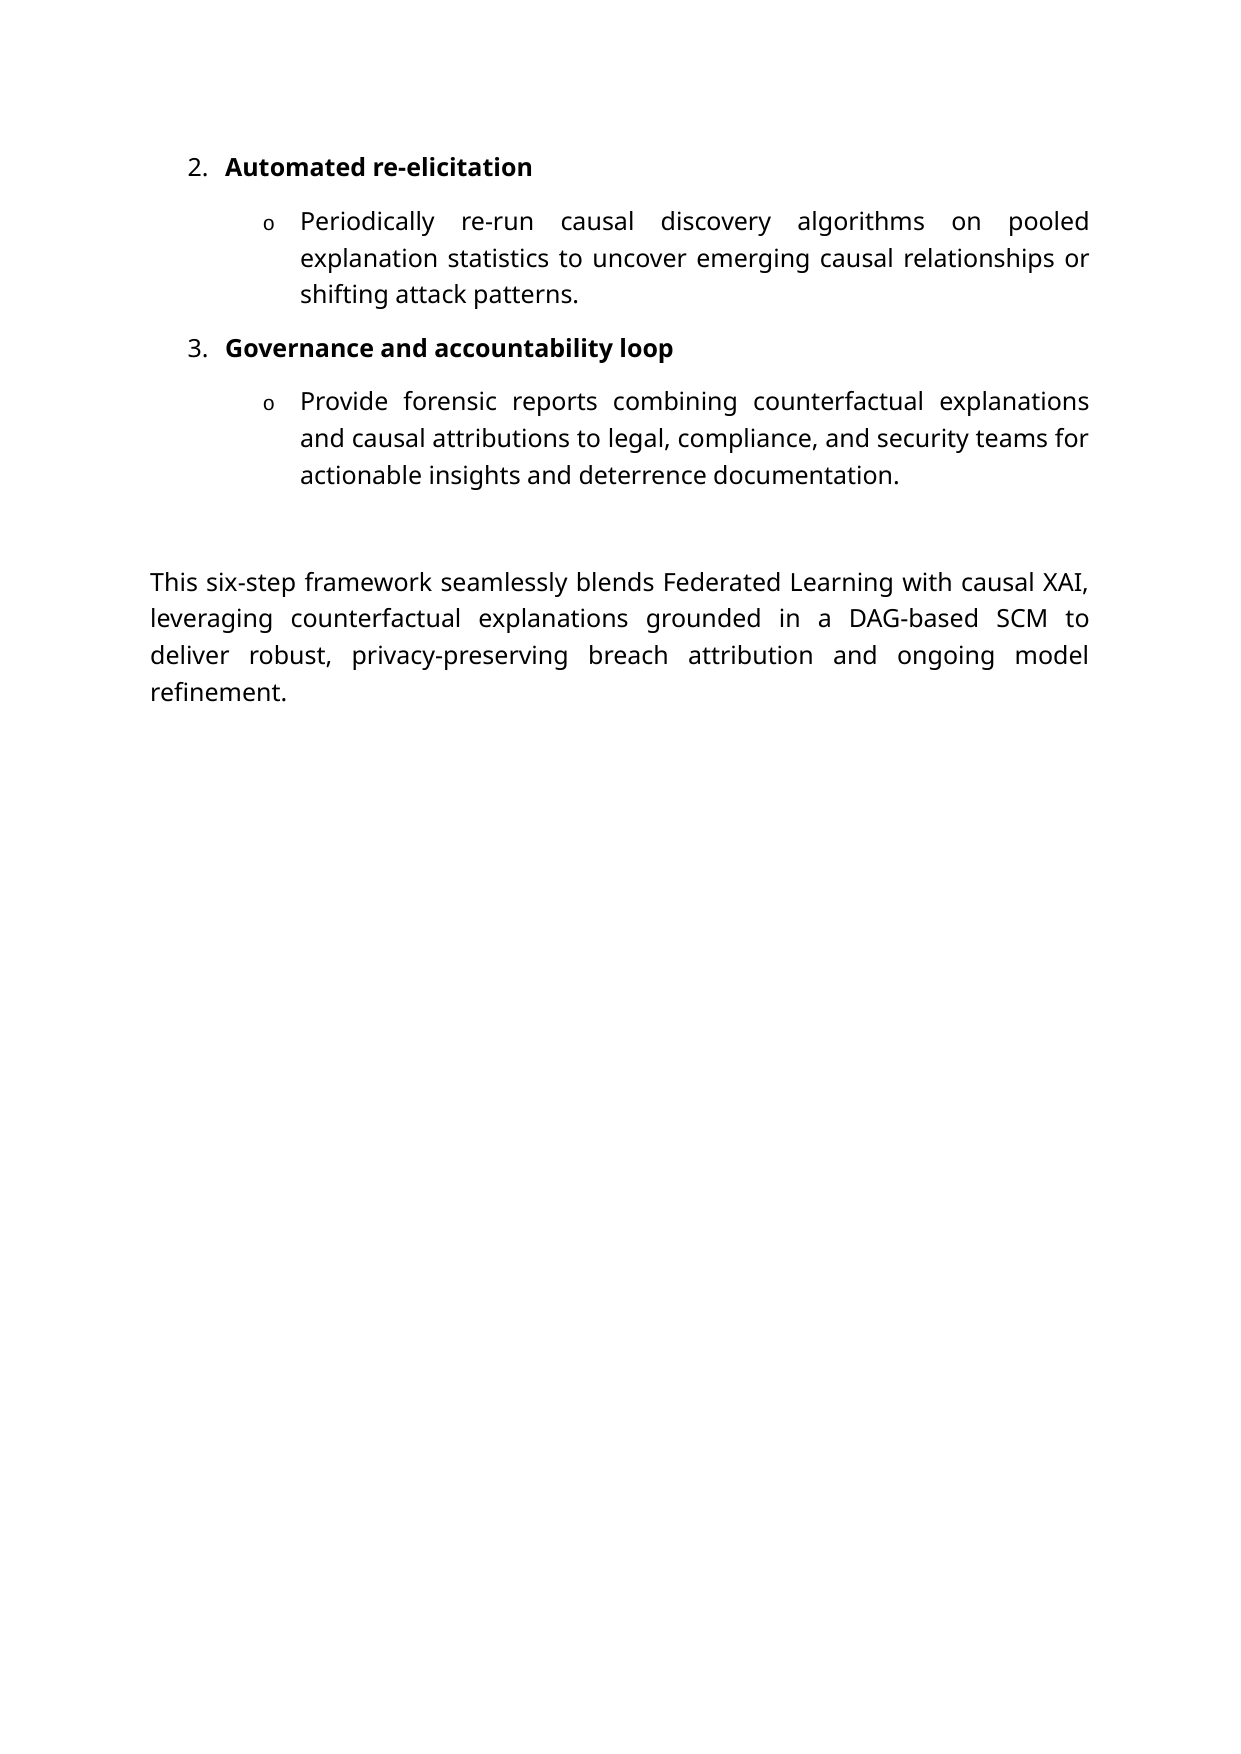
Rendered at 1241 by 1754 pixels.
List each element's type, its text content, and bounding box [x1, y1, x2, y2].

text This six-step framework seamlessly blends Federated Learning with causal XAI, leveraging counterfactual explanations grounded in a DAG-based SCM to deliver robust, privacy-preserving breach attribution and ongoing model refinement. [150, 564, 1090, 709]
list Provide forensic reports combining counterfactual explanations and causal attributions to legal, compliance, and security teams for actionable insights and deterrence documentation. [262, 384, 1090, 491]
list Automated re-elicitation [187, 150, 1090, 184]
list Governance and accountability loop [187, 330, 1090, 364]
list Periodically re-run causal discovery algorithms on pooled explanation statistics to uncover emerging causal relationships or shifting attack patterns. [262, 203, 1090, 311]
